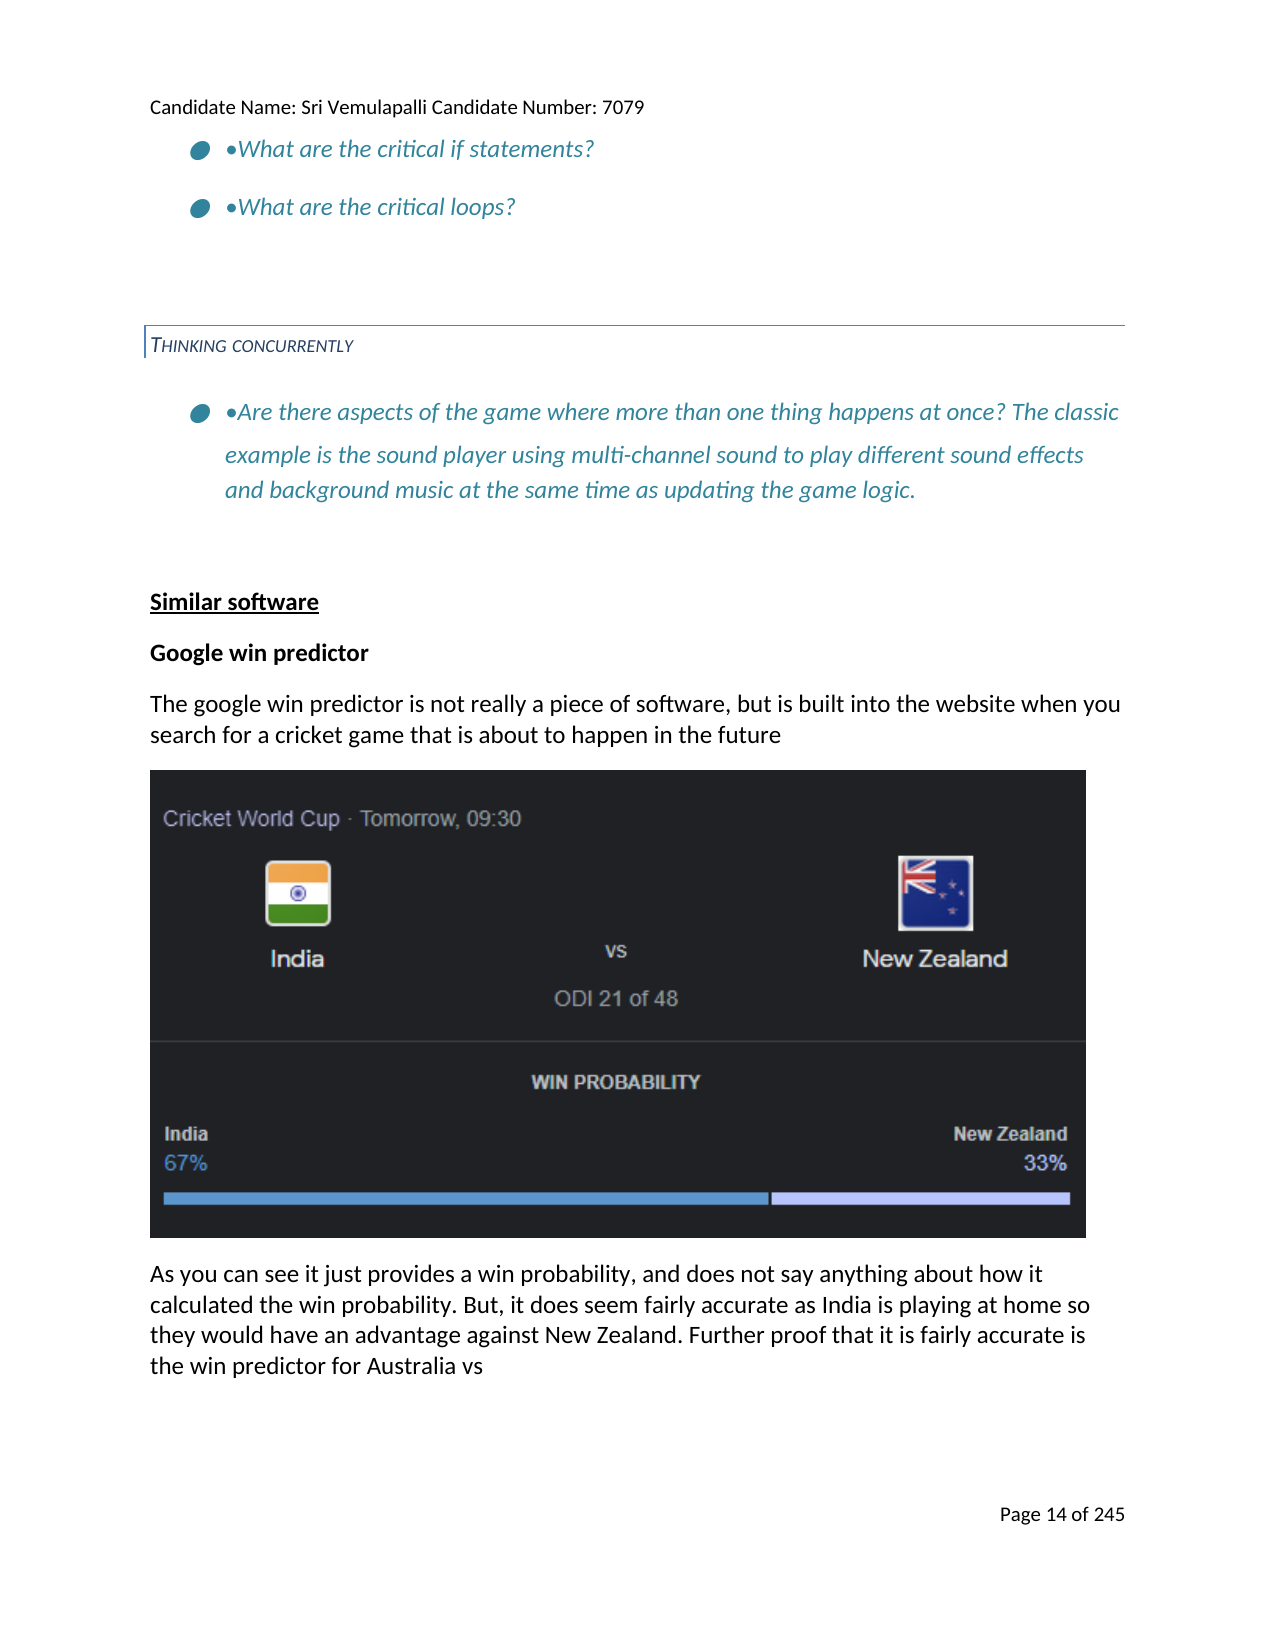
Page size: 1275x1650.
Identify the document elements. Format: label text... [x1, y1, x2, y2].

subtitle Thinking concurrently [146, 326, 1125, 358]
list •Are there aspects of the game where more than one thing happens at once? The classic example is the sound player using multi-channel sound to play different sound effects and background music at the same time as updating the game logic. [187, 383, 1125, 505]
list •What are the critical loops? [187, 179, 1125, 230]
list •What are the critical if statements? [187, 120, 1125, 171]
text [150, 1258, 1125, 1381]
text The google win predictor is not really a piece of software, but is built into the website when you search for a cricket game that is about to happen in the future [150, 689, 1125, 750]
picture [150, 770, 1086, 1238]
text Similar software [150, 586, 1125, 616]
text Google win predictor [150, 637, 1125, 668]
